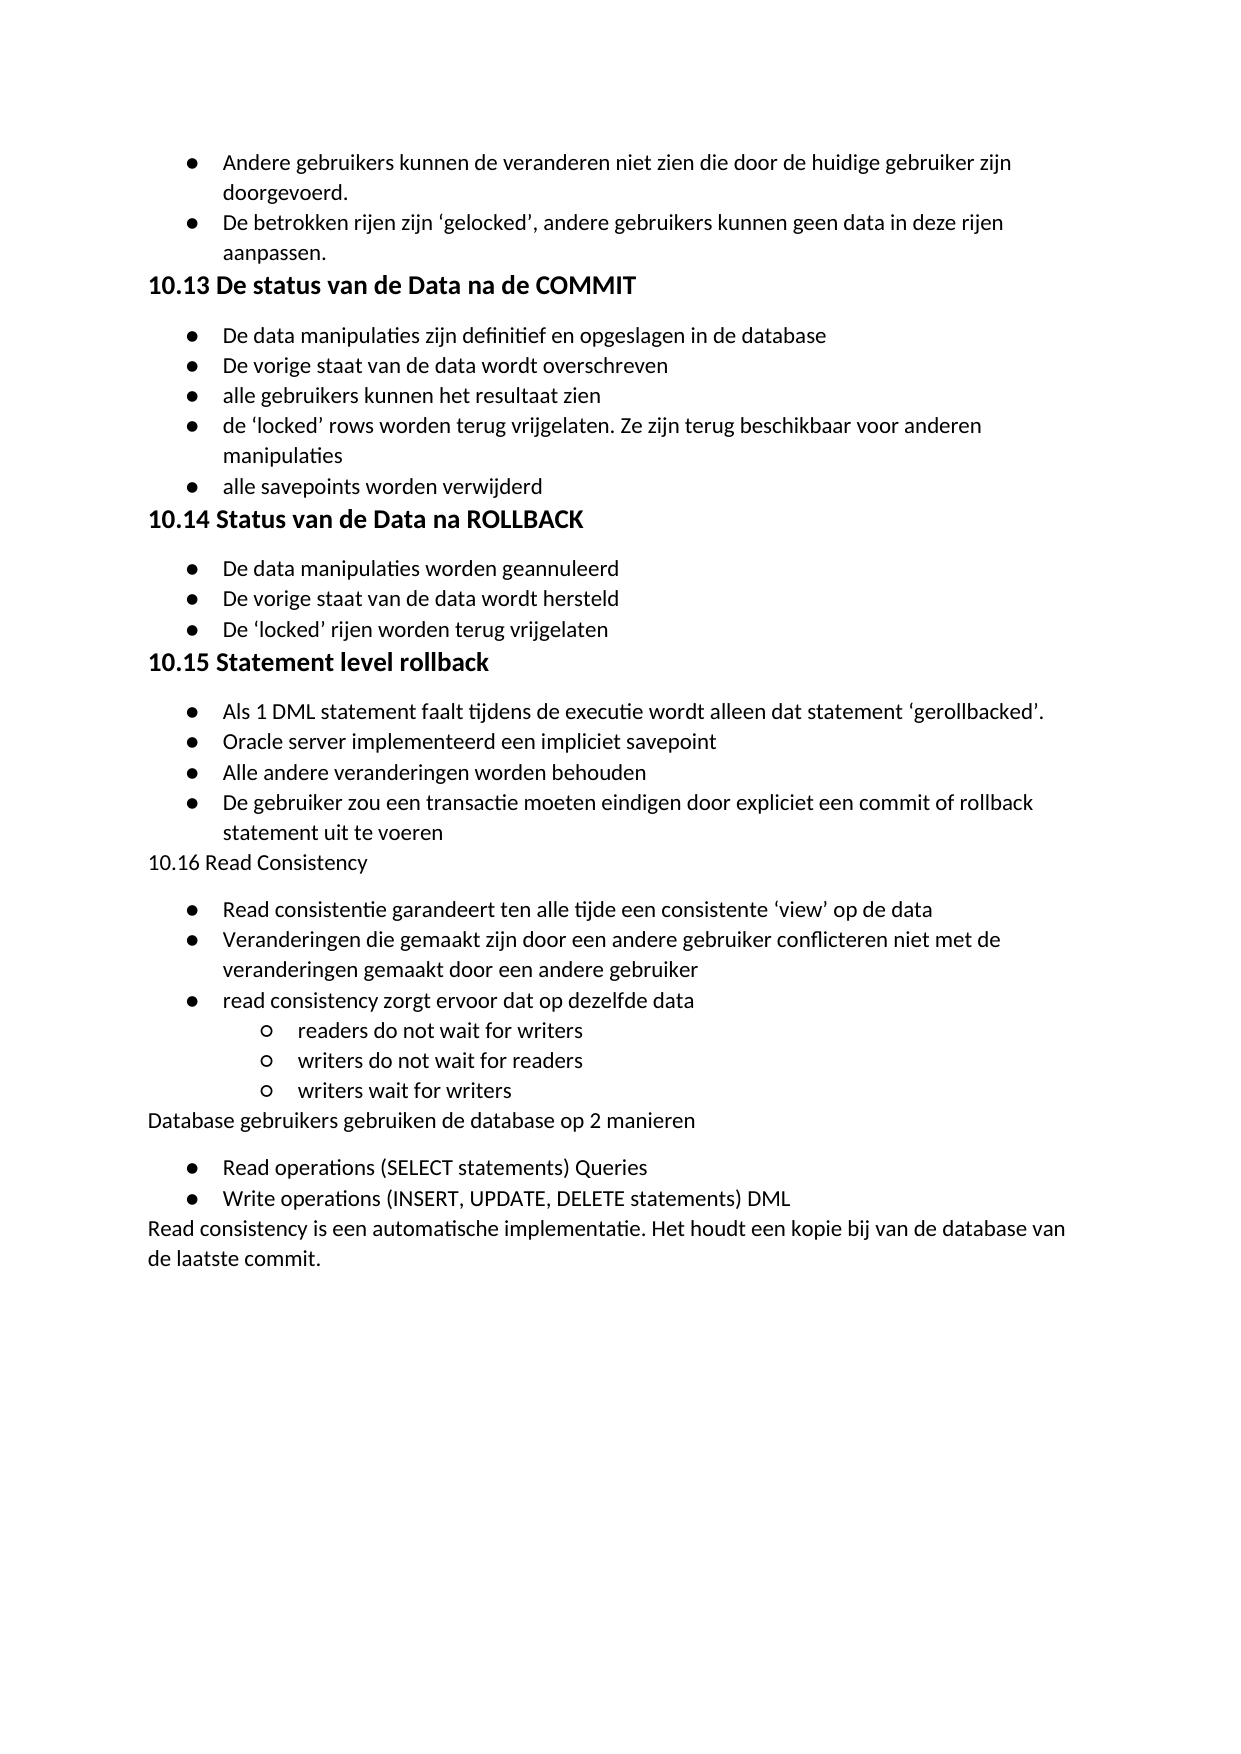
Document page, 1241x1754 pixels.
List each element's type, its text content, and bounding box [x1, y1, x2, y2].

list De data manipulaties zijn definitief en opgeslagen in de database [185, 321, 1093, 349]
list Read consistentie garandeert ten alle tijde een consistente ‘view’ op de data [185, 895, 1093, 923]
list readers do not wait for writers [260, 1016, 1093, 1044]
text Read consistency is een automatische implementatie. Het houdt een kopie bij van de database van de laatste commit. [148, 1214, 1093, 1272]
text 10.16 Read Consistency [148, 848, 1093, 876]
text 10.14 Status van de Data na ROLLBACK [148, 502, 1093, 535]
list Read operations (SELECT statements) Queries [185, 1153, 1093, 1181]
text 10.15 Statement level rollback [148, 645, 1093, 678]
list read consistency zorgt ervoor dat op dezelfde data [185, 986, 1093, 1014]
list de ‘locked’ rows worden terug vrijgelaten. Ze zijn terug beschikbaar voor anderen manipulaties [185, 411, 1093, 469]
list writers wait for writers [260, 1076, 1093, 1104]
list De gebruiker zou een transactie moeten eindigen door expliciet een commit of rollback statement uit te voeren [185, 788, 1093, 846]
list Veranderingen die gemaakt zijn door een andere gebruiker conflicteren niet met de veranderingen gemaakt door een andere gebruiker [185, 925, 1093, 983]
list Andere gebruikers kunnen de veranderen niet zien die door de huidige gebruiker zijn doorgevoerd. [185, 148, 1093, 206]
list De ‘locked’ rijen worden terug vrijgelaten [185, 615, 1093, 643]
list writers do not wait for readers [260, 1046, 1093, 1074]
list Oracle server implementeerd een impliciet savepoint [185, 727, 1093, 755]
text 10.13 De status van de Data na de COMMIT [148, 268, 1093, 301]
list Alle andere veranderingen worden behouden [185, 758, 1093, 786]
list De vorige staat van de data wordt overschreven [185, 351, 1093, 379]
list Write operations (INSERT, UPDATE, DELETE statements) DML [185, 1184, 1093, 1212]
list De vorige staat van de data wordt hersteld [185, 584, 1093, 612]
list De data manipulaties worden geannuleerd [185, 554, 1093, 582]
list alle gebruikers kunnen het resultaat zien [185, 381, 1093, 409]
text Database gebruikers gebruiken de database op 2 manieren [148, 1107, 1093, 1134]
list alle savepoints worden verwijderd [185, 472, 1093, 500]
list De betrokken rijen zijn ‘gelocked’, andere gebruikers kunnen geen data in deze rijen aanpassen. [185, 208, 1093, 266]
list Als 1 DML statement faalt tijdens de executie wordt alleen dat statement ‘gerollbacked’. [185, 697, 1093, 725]
